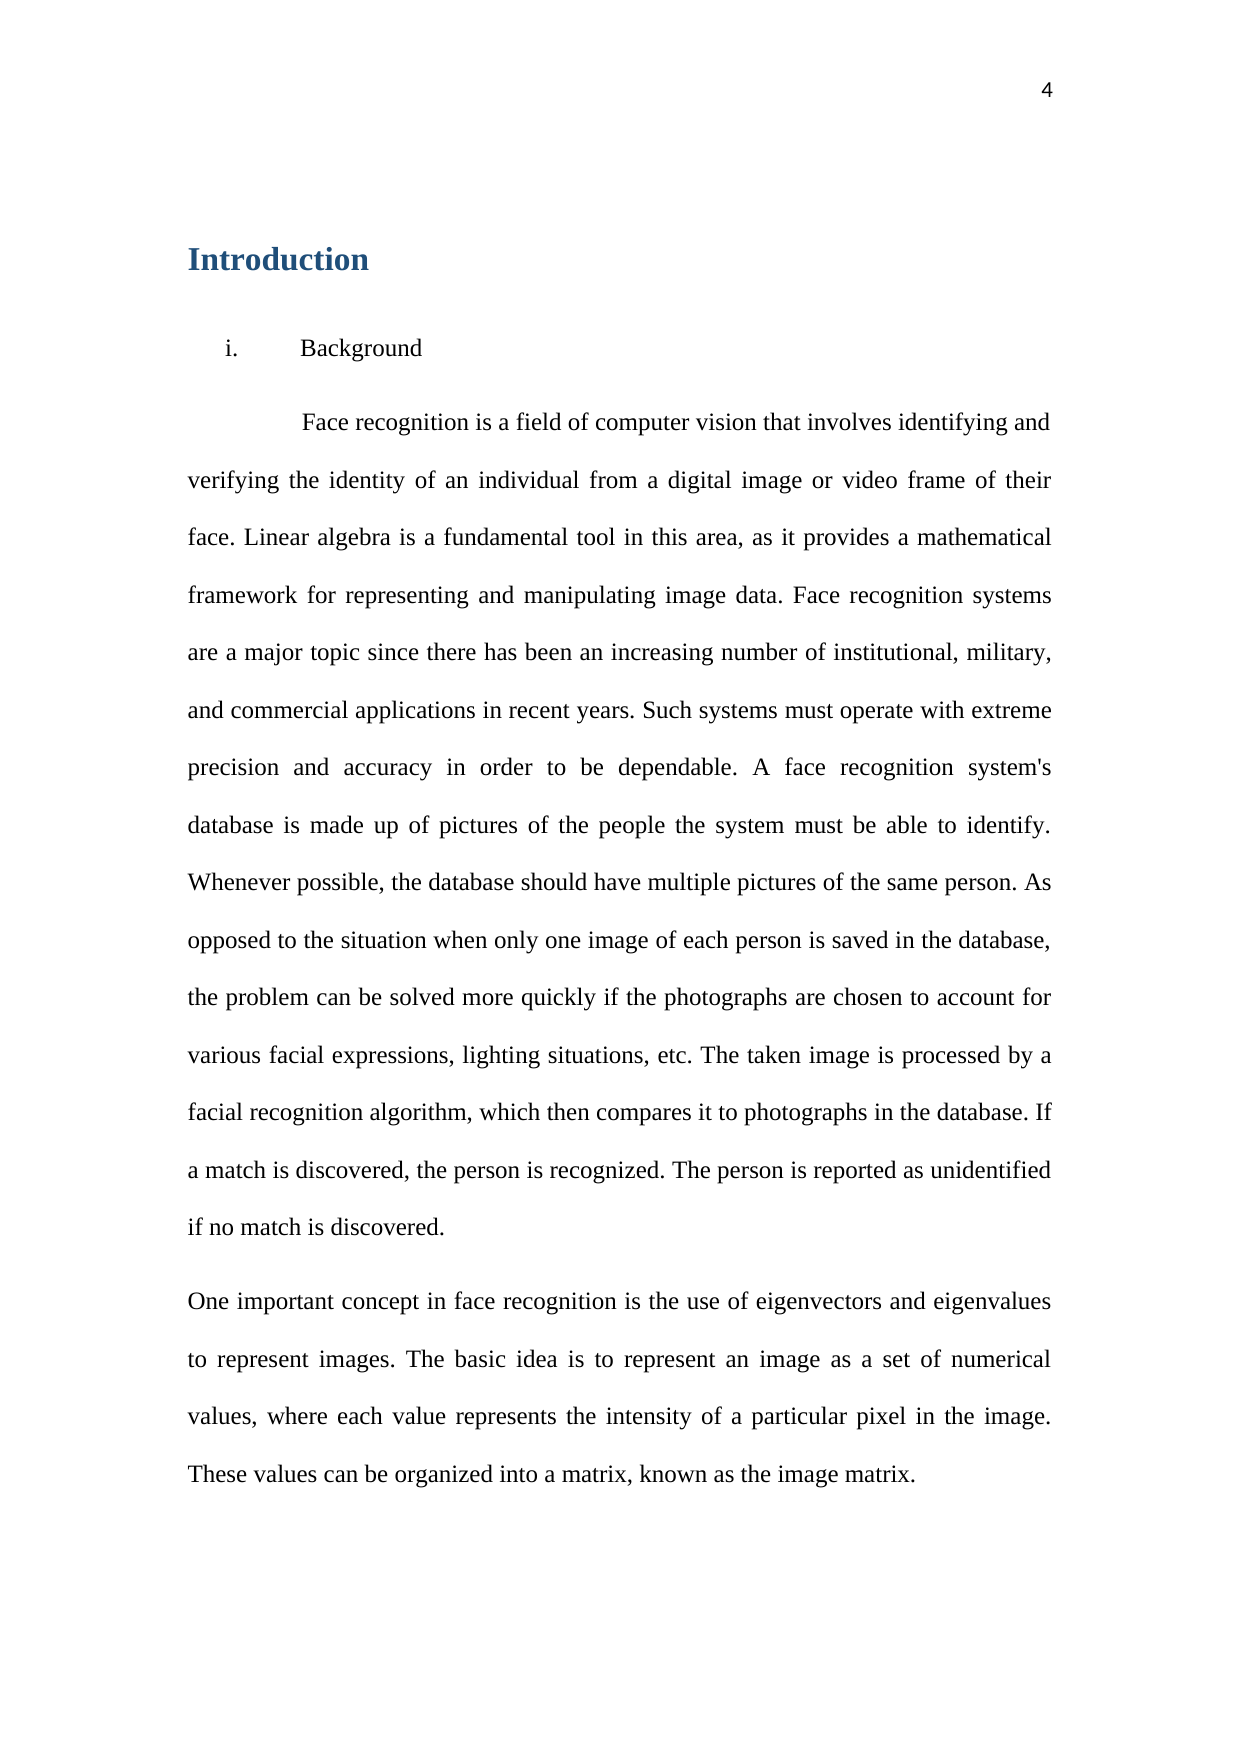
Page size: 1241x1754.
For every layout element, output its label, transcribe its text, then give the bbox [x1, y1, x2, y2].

text Face recognition is a field of computer vision that involves identifying and verifying the identity of an individual from a digital image or video frame of their face. Linear algebra is a fundamental tool in this area, as it provides a mathematical framework for representing and manipulating image data. Face recognition systems are a major topic since there has been an increasing number of institutional, military, and commercial applications in recent years. Such systems must operate with extreme precision and accuracy in order to be dependable. A face recognition system's database is made up of pictures of the people the system must be able to identify. Whenever possible, the database should have multiple pictures of the same person. As opposed to the situation when only one image of each person is saved in the database, the problem can be solved more quickly if the photographs are chosen to account for various facial expressions, lighting situations, etc. The taken image is processed by a facial recognition algorithm, which then compares it to photographs in the database. If a match is discovered, the person is recognized. The person is reported as unidentified if no match is discovered. [187, 407, 1053, 1241]
text One important concept in face recognition is the use of eigenvectors and eigenvalues to represent images. The basic idea is to represent an image as a set of numerical values, where each value represents the intensity of a particular pixel in the image. These values can be organized into a matrix, known as the image matrix. [187, 1286, 1053, 1488]
text Introduction [187, 240, 1053, 278]
list Background [225, 333, 1053, 362]
